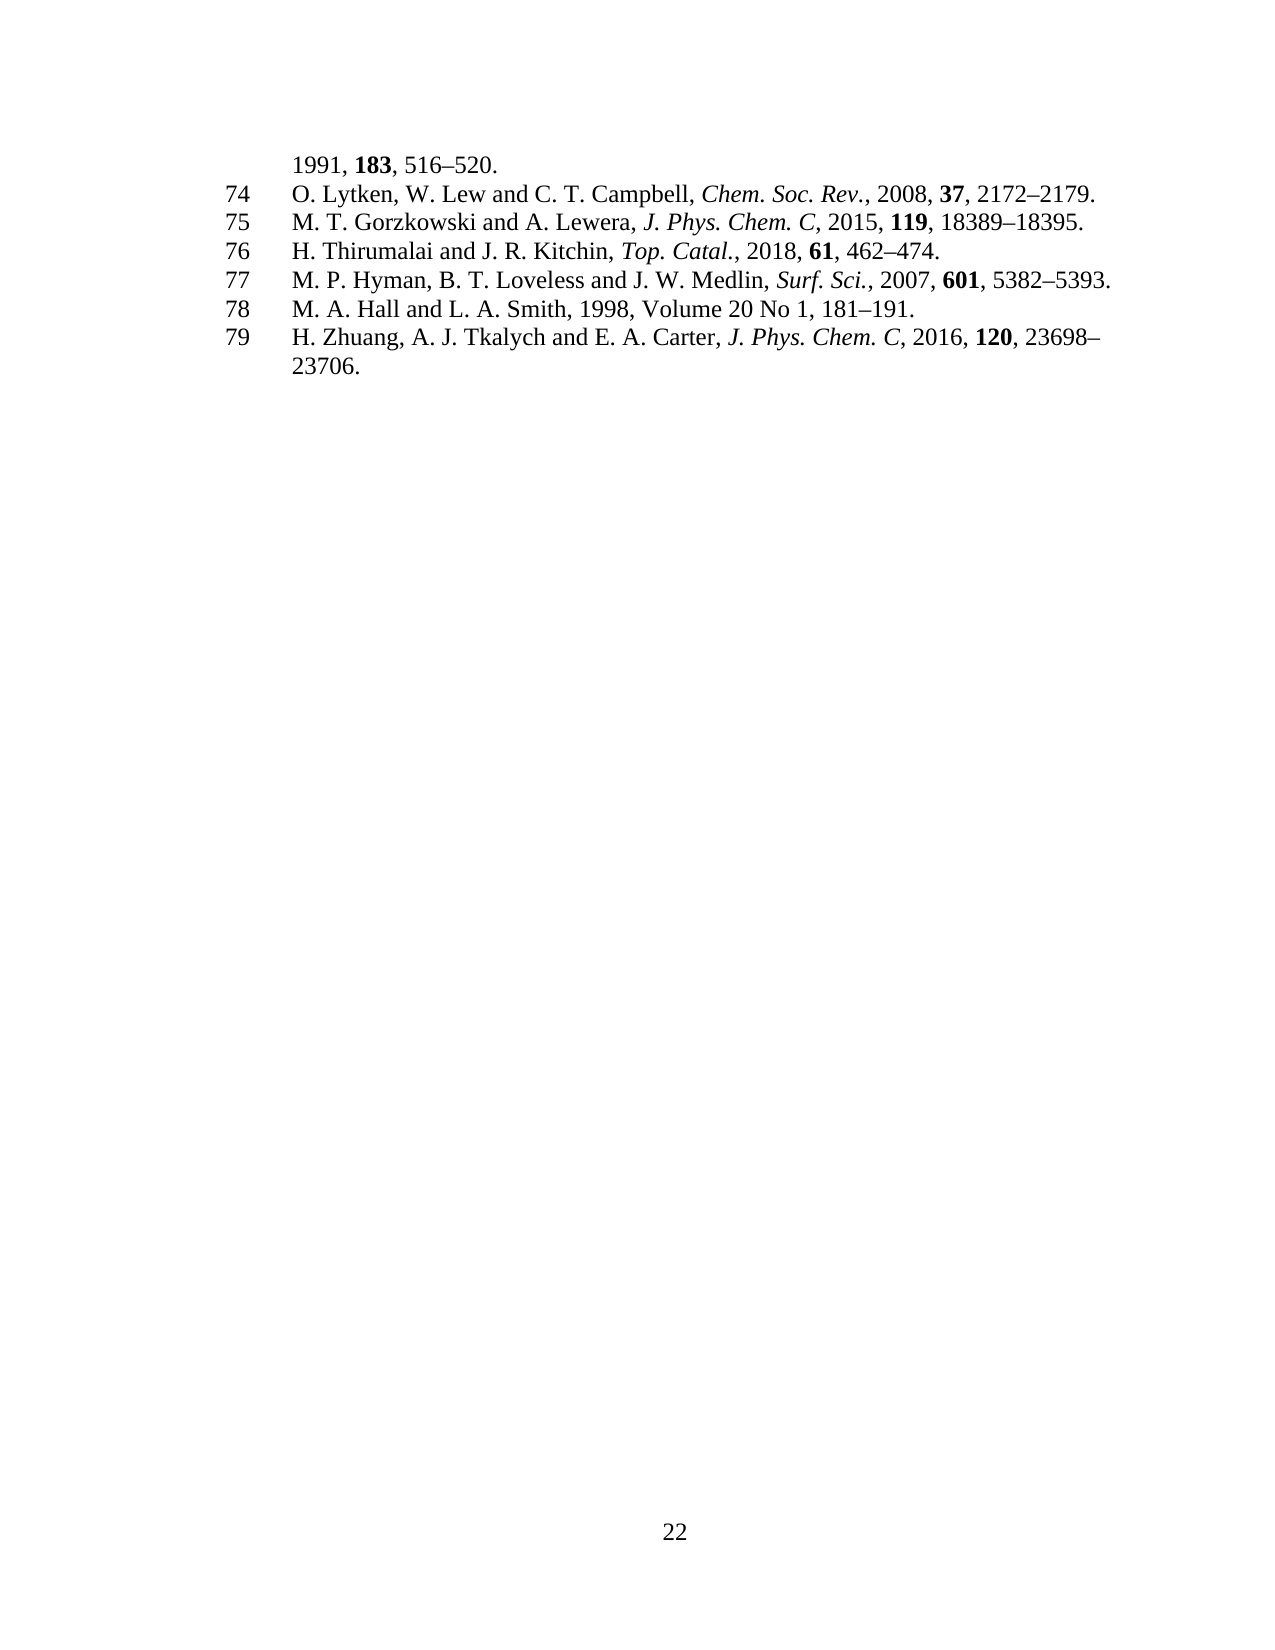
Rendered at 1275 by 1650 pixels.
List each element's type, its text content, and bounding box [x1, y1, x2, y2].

text 79 H. Zhuang, A. J. Tkalych and E. A. Carter, J. Phys. Chem. C, 2016, 120, 23698–23706. [225, 322, 1125, 380]
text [225, 150, 1125, 179]
text 78 M. A. Hall and L. A. Smith, 1998, Volume 20 No 1, 181–191. [225, 294, 1125, 322]
text 75 M. T. Gorzkowski and A. Lewera, J. Phys. Chem. C, 2015, 119, 18389–18395. [225, 207, 1125, 236]
text 74 O. Lytken, W. Lew and C. T. Campbell, Chem. Soc. Rev., 2008, 37, 2172–2179. [225, 179, 1125, 207]
text 77 M. P. Hyman, B. T. Loveless and J. W. Medlin, Surf. Sci., 2007, 601, 5382–5393. [225, 265, 1125, 294]
text 76 H. Thirumalai and J. R. Kitchin, Top. Catal., 2018, 61, 462–474. [225, 236, 1125, 265]
